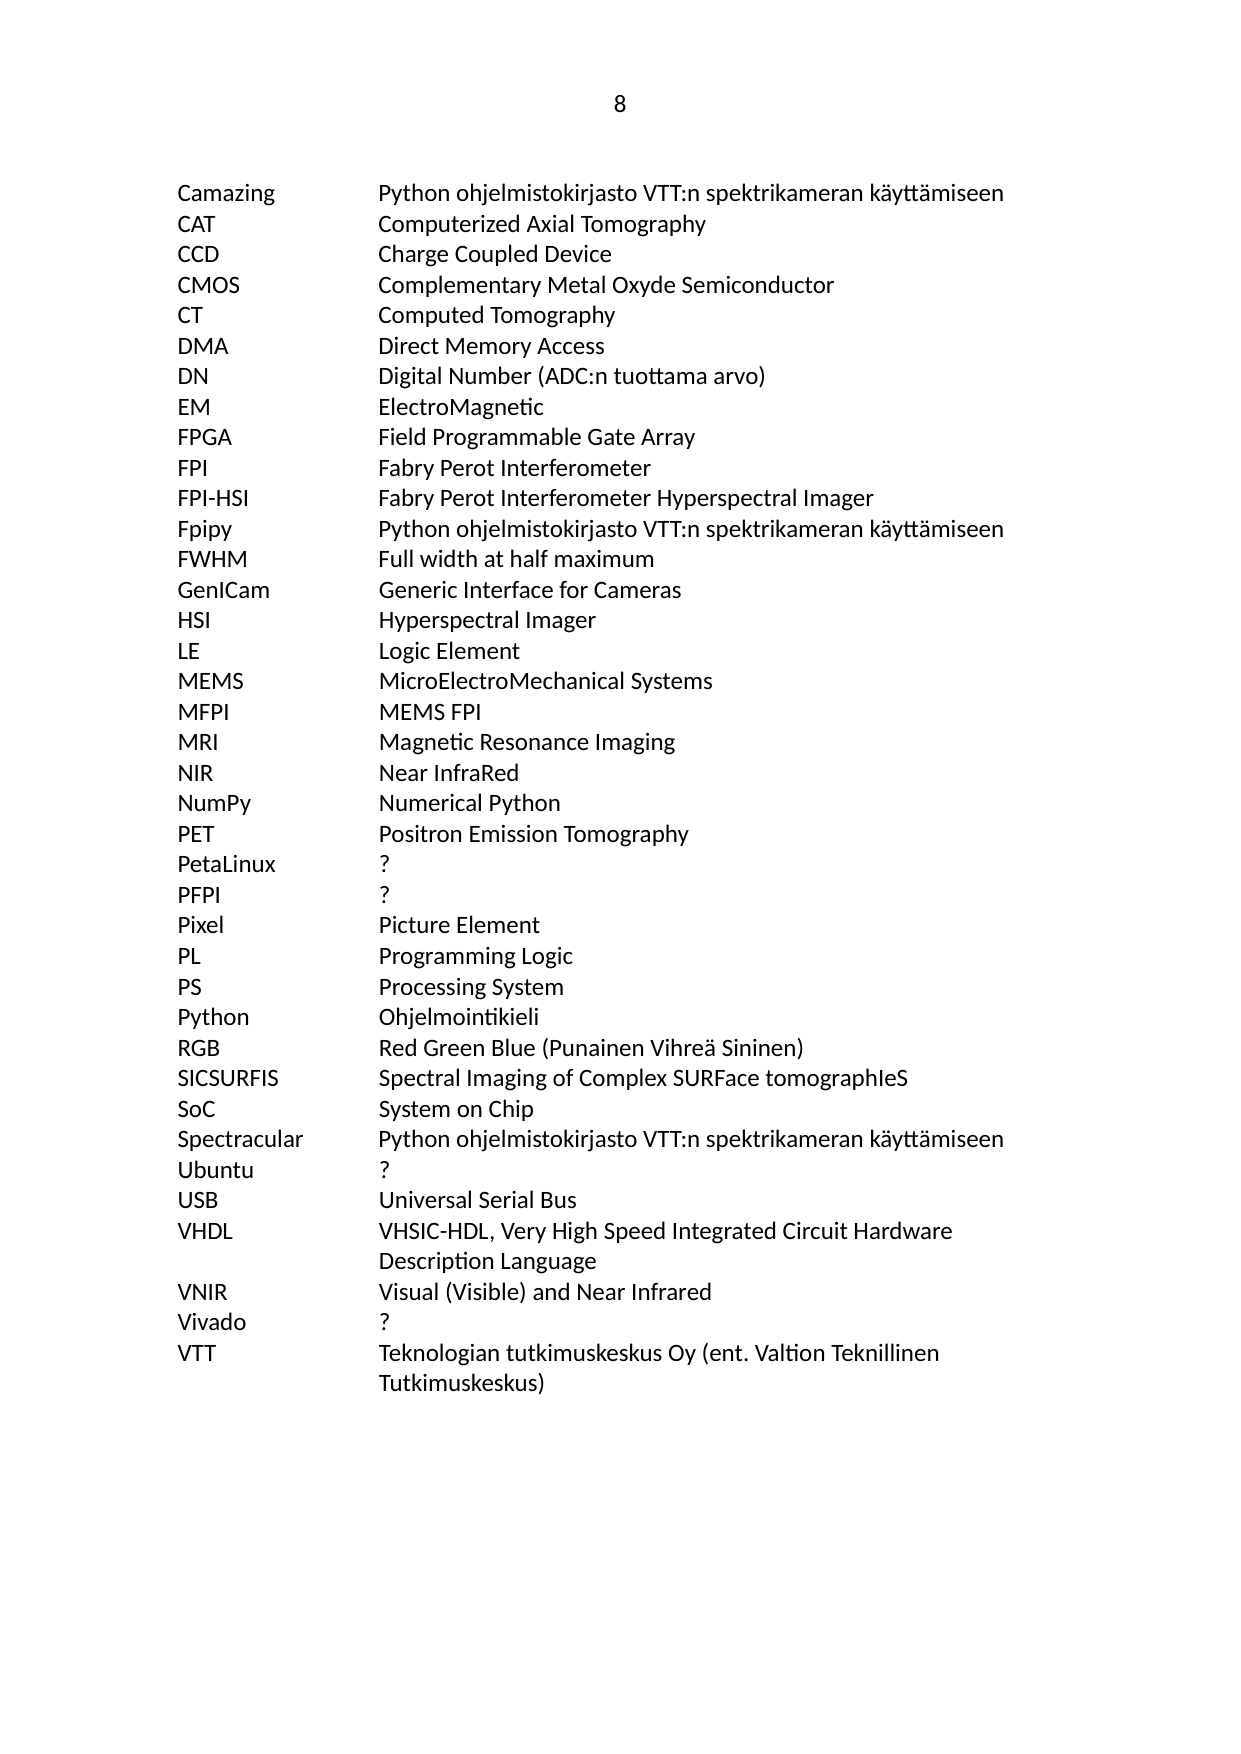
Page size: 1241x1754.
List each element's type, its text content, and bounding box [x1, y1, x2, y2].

text Python Ohjelmointikieli [177, 1001, 1063, 1032]
text CT Computed Tomography [177, 299, 1063, 330]
text DN Digital Number (ADC:n tuottama arvo) [177, 360, 1063, 391]
text USB Universal Serial Bus [177, 1184, 1063, 1215]
text VTT Teknologian tutkimuskeskus Oy (ent. Valtion Teknillinen Tutkimuskeskus) [177, 1337, 1063, 1398]
text Camazing Python ohjelmistokirjasto VTT:n spektrikameran käyttämiseen [177, 177, 1063, 208]
text MFPI MEMS FPI [177, 696, 1063, 727]
text RGB Red Green Blue (Punainen Vihreä Sininen) [177, 1032, 1063, 1062]
text VHDL VHSIC-HDL, Very High Speed Integrated Circuit Hardware Description Language [177, 1215, 1063, 1276]
text FPGA Field Programmable Gate Array [177, 421, 1063, 452]
text Ubuntu ? [177, 1154, 1063, 1184]
text CCD Charge Coupled Device [177, 238, 1063, 269]
text SICSURFIS Spectral Imaging of Complex SURFace tomographIeS [177, 1062, 1063, 1093]
text EM ElectroMagnetic [177, 391, 1063, 421]
text PS Processing System [177, 971, 1063, 1001]
text MRI Magnetic Resonance Imaging [177, 727, 1063, 757]
text PET Positron Emission Tomography [177, 818, 1063, 849]
text NumPy Numerical Python [177, 788, 1063, 818]
text CAT Computerized Axial Tomography [177, 208, 1063, 238]
text FPI Fabry Perot Interferometer [177, 452, 1063, 482]
text Pixel Picture Element [177, 910, 1063, 940]
text VNIR Visual (Visible) and Near Infrared [177, 1276, 1063, 1306]
text CMOS Complementary Metal Oxyde Semiconductor [177, 269, 1063, 299]
text SoC System on Chip [177, 1093, 1063, 1123]
text NIR Near InfraRed [177, 757, 1063, 788]
text MEMS MicroElectroMechanical Systems [177, 666, 1063, 696]
text DMA Direct Memory Access [177, 330, 1063, 360]
text LE Logic Element [177, 635, 1063, 666]
text HSI Hyperspectral Imager [177, 604, 1063, 635]
text Fpipy Python ohjelmistokirjasto VTT:n spektrikameran käyttämiseen [177, 513, 1063, 543]
text FPI-HSI Fabry Perot Interferometer Hyperspectral Imager [177, 482, 1063, 513]
text GenICam Generic Interface for Cameras [177, 574, 1063, 604]
text PetaLinux ? [177, 849, 1063, 879]
text Spectracular Python ohjelmistokirjasto VTT:n spektrikameran käyttämiseen [177, 1123, 1063, 1154]
text FWHM Full width at half maximum [177, 543, 1063, 574]
text Vivado ? [177, 1306, 1063, 1337]
text PL Programming Logic [177, 940, 1063, 971]
text PFPI ? [177, 879, 1063, 910]
